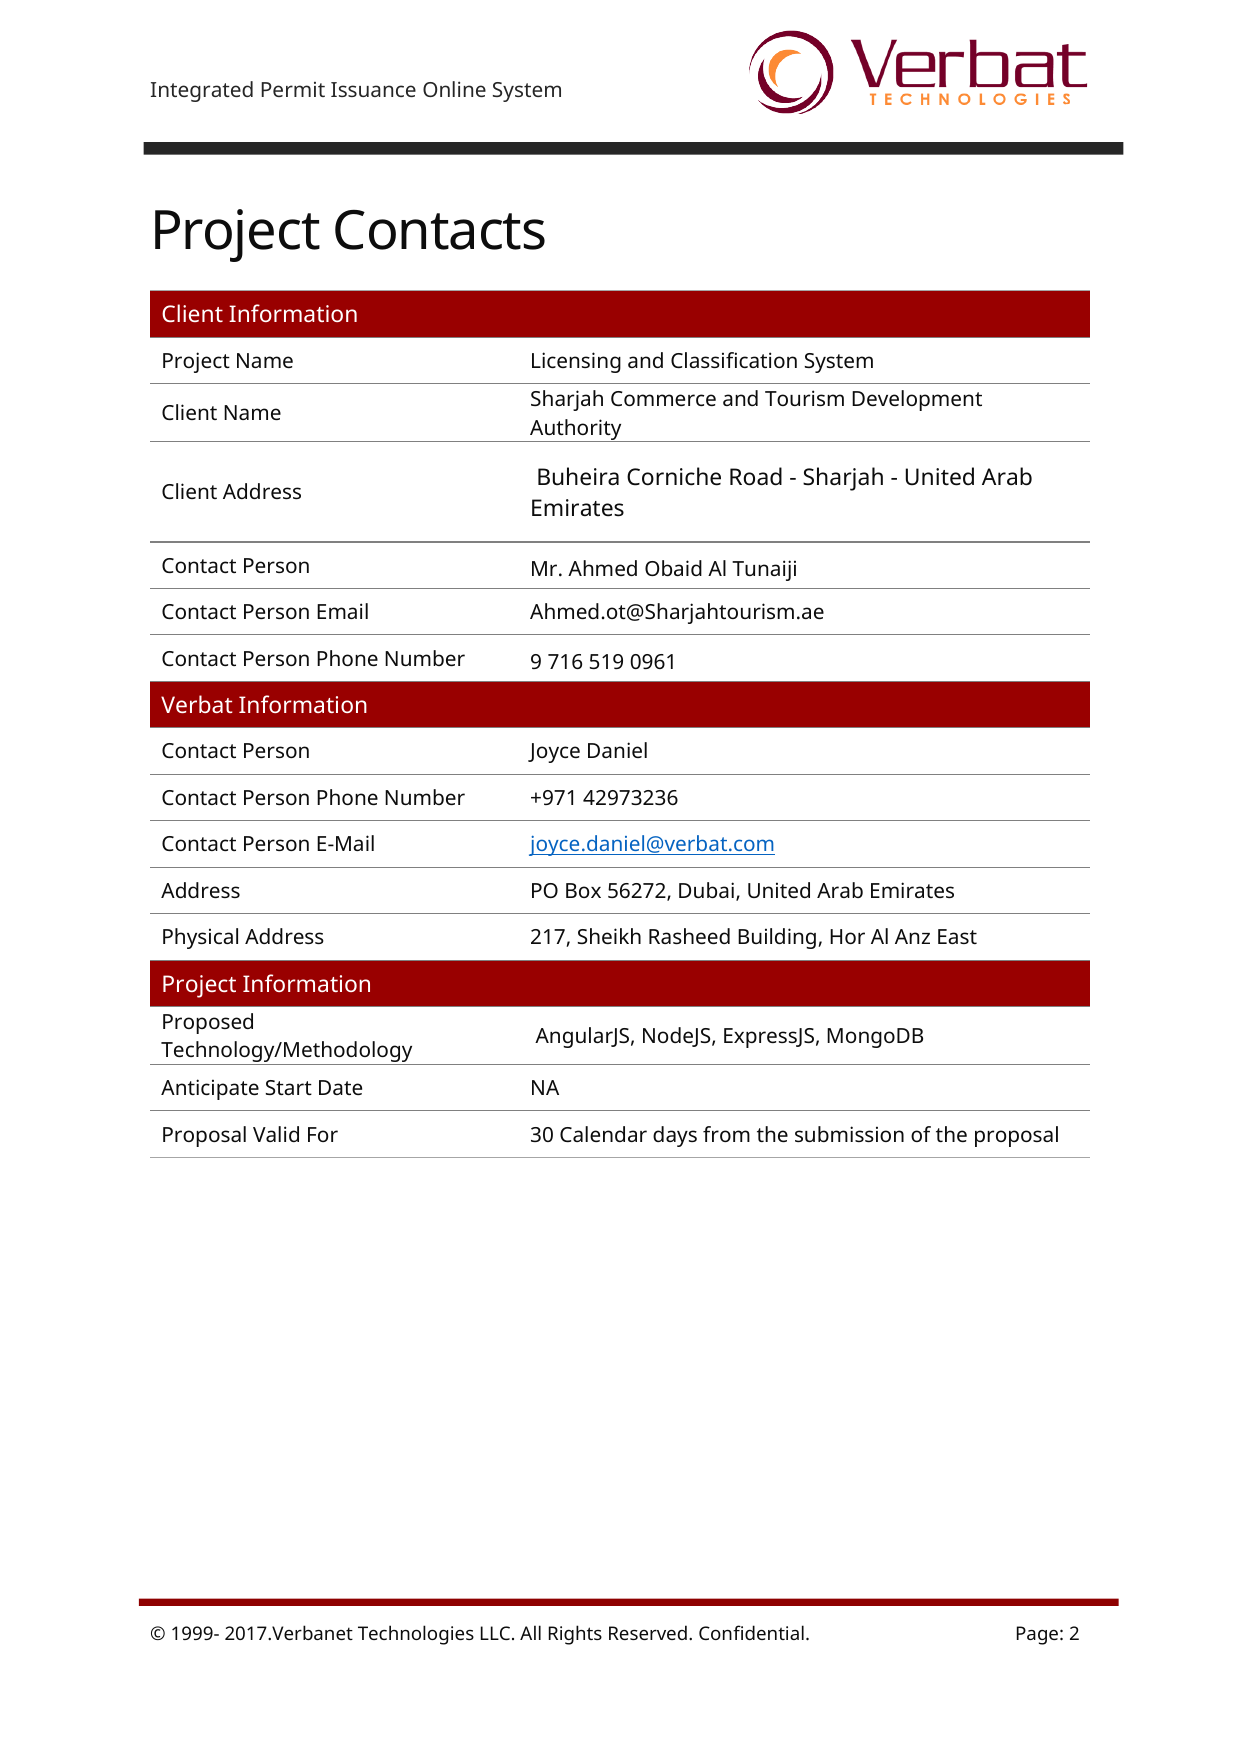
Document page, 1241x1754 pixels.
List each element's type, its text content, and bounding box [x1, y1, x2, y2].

title Project Contacts [150, 192, 1090, 265]
table_cell Ahmed.ot@Sharjahtourism.ae [519, 589, 1090, 634]
table_cell +971 42973236 [519, 775, 1090, 820]
table_cell Project Name [150, 338, 519, 383]
table_cell Client Address [150, 442, 519, 541]
table_cell Proposed Technology/Methodology [150, 1007, 519, 1064]
table_cell Mr. Ahmed Obaid Al Tunaiji [519, 543, 1090, 588]
table_cell Contact Person E-Mail [150, 821, 519, 867]
table_cell Contact Person Phone Number [150, 635, 519, 681]
table_cell Client Name [150, 384, 519, 441]
table_cell 217, Sheikh Rasheed Building, Hor Al Anz East [519, 914, 1090, 959]
table_cell 9 716 519 0961 [519, 635, 1090, 681]
table_header Client Information [150, 291, 1090, 337]
table_cell NA [519, 1065, 1090, 1110]
table_cell Physical Address [150, 914, 519, 959]
table_cell Contact Person Email [150, 589, 519, 634]
table_cell AngularJS, NodeJS, ExpressJS, MongoDB [519, 1007, 1090, 1064]
picture [745, 26, 1089, 114]
table_cell Sharjah Commerce and Tourism Development Authority [519, 384, 1090, 441]
table_cell Buheira Corniche Road - Sharjah - United Arab Emirates [519, 442, 1090, 541]
table_cell Proposal Valid For [150, 1111, 519, 1157]
table_cell Project Information [150, 961, 1090, 1006]
table_cell Contact Person [150, 543, 519, 588]
table_cell Verbat Information [150, 682, 1090, 727]
table_cell Anticipate Start Date [150, 1065, 519, 1110]
table_cell joyce.daniel@verbat.com [519, 821, 1090, 867]
table_cell Contact Person [150, 728, 519, 774]
table_cell Licensing and Classification System [519, 338, 1090, 383]
table_cell 30 Calendar days from the submission of the proposal [519, 1111, 1090, 1157]
table_cell Address [150, 868, 519, 913]
table_cell Joyce Daniel [519, 728, 1090, 774]
table_cell Contact Person Phone Number [150, 775, 519, 820]
table_cell PO Box 56272, Dubai, United Arab Emirates [519, 868, 1090, 913]
